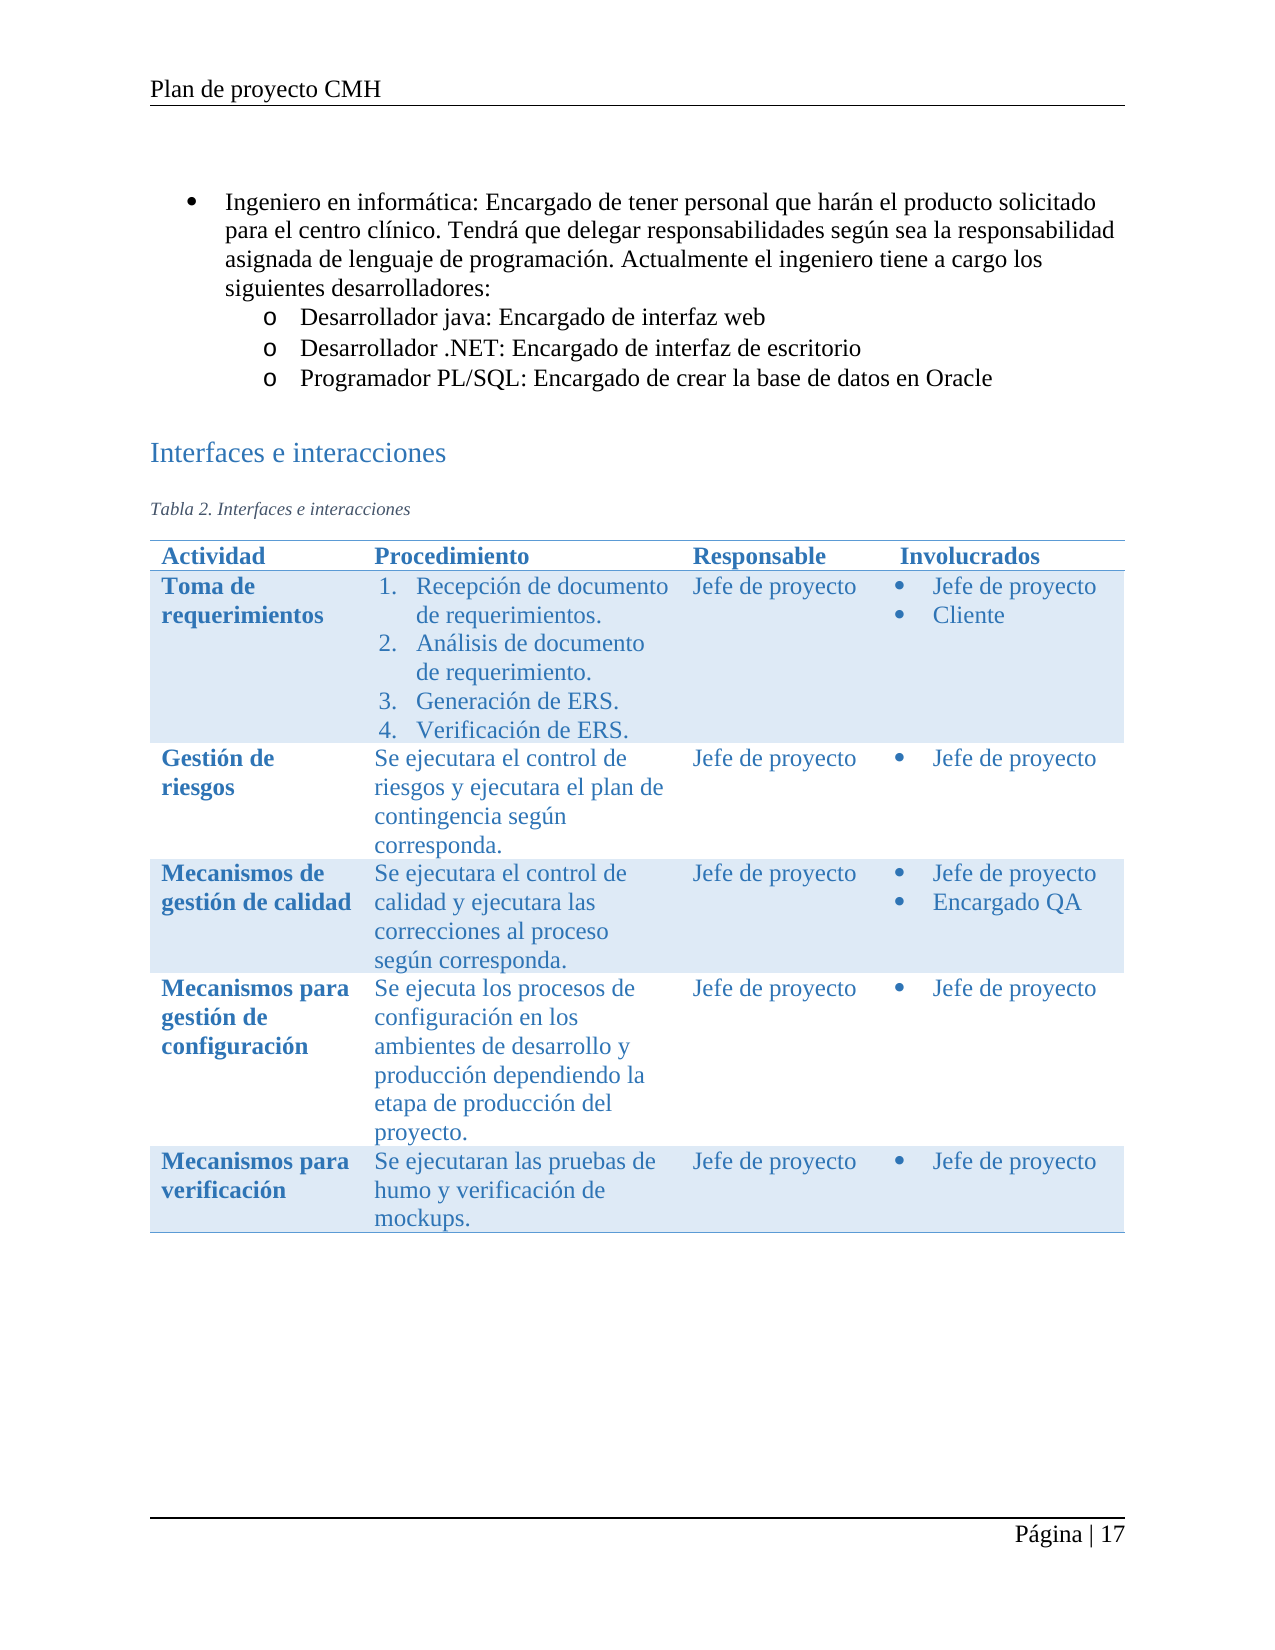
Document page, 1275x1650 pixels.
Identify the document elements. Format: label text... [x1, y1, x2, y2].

table_cell Jefe de proyecto [888, 744, 1124, 858]
table_cell Jefe de proyecto [681, 744, 888, 858]
table_cell Se ejecutara el control de calidad y ejecutara las correcciones al proceso según corresponda. [363, 859, 681, 973]
table_cell Jefe de proyecto [888, 1146, 1124, 1232]
table_header Involucrados [888, 541, 1124, 570]
list Desarrollador .NET: Encargado de interfaz de escritorio [262, 333, 1125, 363]
table_cell Recepción de documento de requerimientos. Análisis de documento de requerimiento. Generación de ERS. Verificación de ERS. [363, 571, 681, 743]
table_cell Mecanismos de gestión de calidad [150, 859, 363, 973]
table_cell Se ejecutara el control de riesgos y ejecutara el plan de contingencia según corresponda. [363, 744, 681, 858]
table_cell Jefe de proyecto [681, 974, 888, 1146]
table_cell Mecanismos para verificación [150, 1146, 363, 1232]
table_header Responsable [681, 541, 888, 570]
table_cell Jefe de proyecto [681, 571, 888, 743]
table_cell Mecanismos para gestión de configuración [150, 974, 363, 1146]
table_cell Se ejecuta los procesos de configuración en los ambientes de desarrollo y producción dependiendo la etapa de producción del proyecto. [363, 974, 681, 1146]
table_cell Toma de requerimientos [150, 571, 363, 743]
table_cell Se ejecutaran las pruebas de humo y verificación de mockups. [363, 1146, 681, 1232]
text Tabla 2. Interfaces e interacciones [150, 498, 1125, 519]
table_cell Jefe de proyecto [681, 859, 888, 973]
table_header Actividad [150, 541, 363, 570]
list Desarrollador java: Encargado de interfaz web [262, 302, 1125, 333]
table_cell Jefe de proyecto [888, 974, 1124, 1146]
list Ingeniero en informática: Encargado de tener personal que harán el producto solicitado para el centro clínico. Tendrá que delegar responsabilidades según sea la responsabilidad asignada de lenguaje de programación. Actualmente el ingeniero tiene a cargo los siguientes desarrolladores: [187, 187, 1125, 302]
table_cell Jefe de proyecto [681, 1146, 888, 1232]
table_header Procedimiento [363, 541, 681, 570]
subtitle Interfaces e interacciones [150, 435, 1125, 469]
list Programador PL/SQL: Encargado de crear la base de datos en Oracle [262, 363, 1125, 394]
table_cell Jefe de proyecto Cliente [888, 571, 1124, 743]
table_cell Gestión de riesgos [150, 744, 363, 858]
table_cell Jefe de proyecto Encargado QA [888, 859, 1124, 973]
